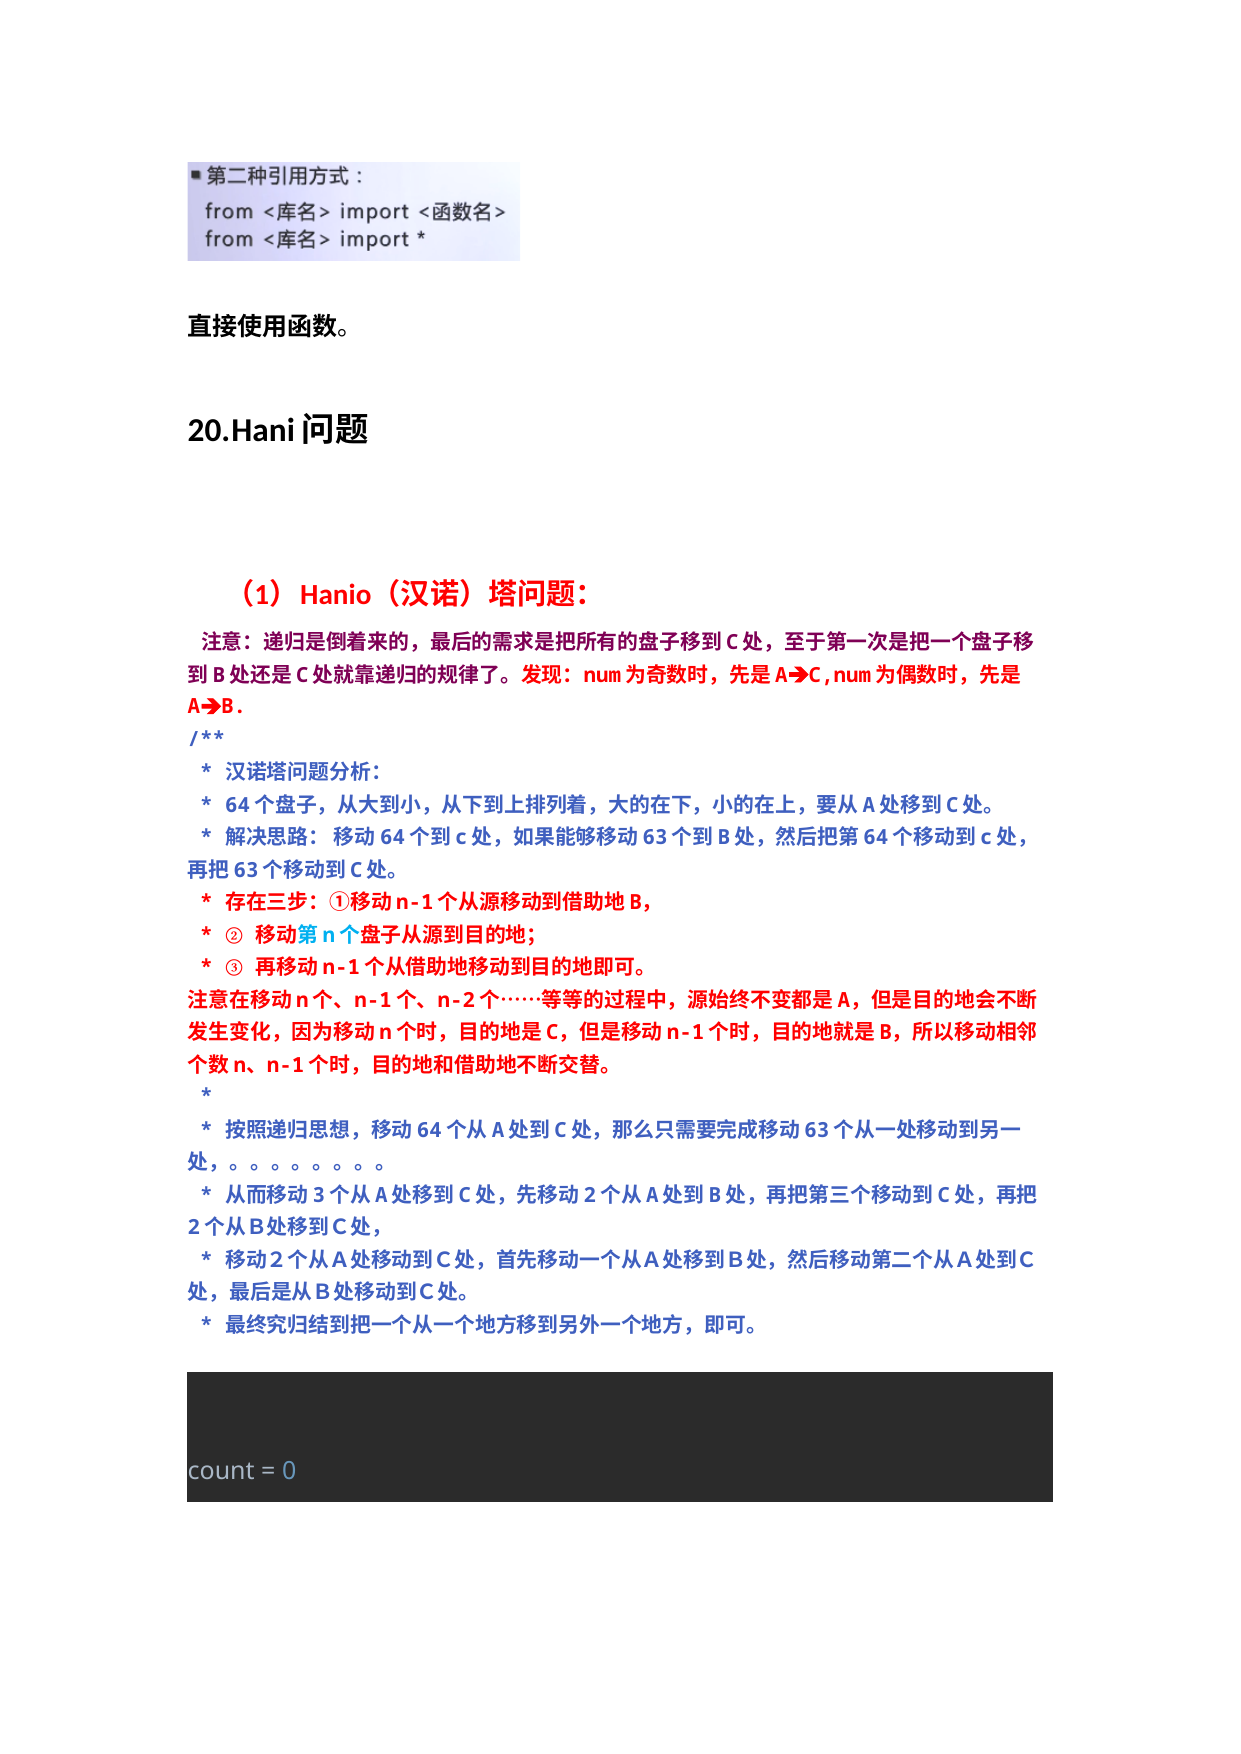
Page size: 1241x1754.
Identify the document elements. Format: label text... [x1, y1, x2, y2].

text * 64个盘子，从大到小，从下到上排列着，大的在下，小的在上，要从A处移到C处。 [187, 787, 1053, 819]
list Hanio（汉诺）塔问题： [225, 559, 1053, 624]
text * 最终究归结到把一个从一个地方移到另外一个地方，即可。 [187, 1307, 1053, 1339]
text * ③ 再移动n-1个从借助地移动到目的地即可。 [187, 949, 1053, 982]
text * ② 移动第n个盘子从源到目的地； [187, 917, 1053, 949]
text 注意在移动n个、n-1个、n-2个……等等的过程中，源始终不变都是A，但是目的地会不断发生变化，因为移动n个时，目的地是C，但是移动n-1个时，目的地就是B，所以移动相邻个数n、n-1个时，目的地和借助地不断交替。 [187, 982, 1053, 1079]
text * 移动２个从Ａ处移动到Ｃ处，首先移动一个从Ａ处移到Ｂ处，然后移动第二个从Ａ处到Ｃ处，最后是从Ｂ处移动到Ｃ处。 [187, 1242, 1053, 1307]
text * 从而移动3个从A处移到C处，先移动2个从A处到B处，再把第三个移动到C处，再把2个从Ｂ处移到Ｃ处， [187, 1177, 1053, 1242]
text 直接使用函数。 [187, 292, 1053, 357]
text * 解决思路： 移动64个到c处，如果能够移动63个到B处，然后把第64个移动到c处，再把63个移动到C处。 [187, 819, 1053, 884]
text /** [187, 722, 1053, 754]
text * [187, 1079, 1053, 1112]
text * 存在三步：①移动n-1个从源移动到借助地B， [187, 884, 1053, 917]
picture [187, 162, 521, 261]
text * 按照递归思想，移动64个从A处到C处，那么只需要完成移动63个从一处移动到另一处，。。。。。。。。 [187, 1112, 1053, 1177]
text * 汉诺塔问题分析： [187, 754, 1053, 787]
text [187, 1372, 1053, 1502]
subtitle Hani问题 [187, 394, 1053, 459]
text 注意：递归是倒着来的，最后的需求是把所有的盘子移到C处，至于第一次是把一个盘子移到B处还是C处就靠递归的规律了。发现：num为奇数时，先是AC,num为偶数时，先是AB. [187, 624, 1053, 722]
